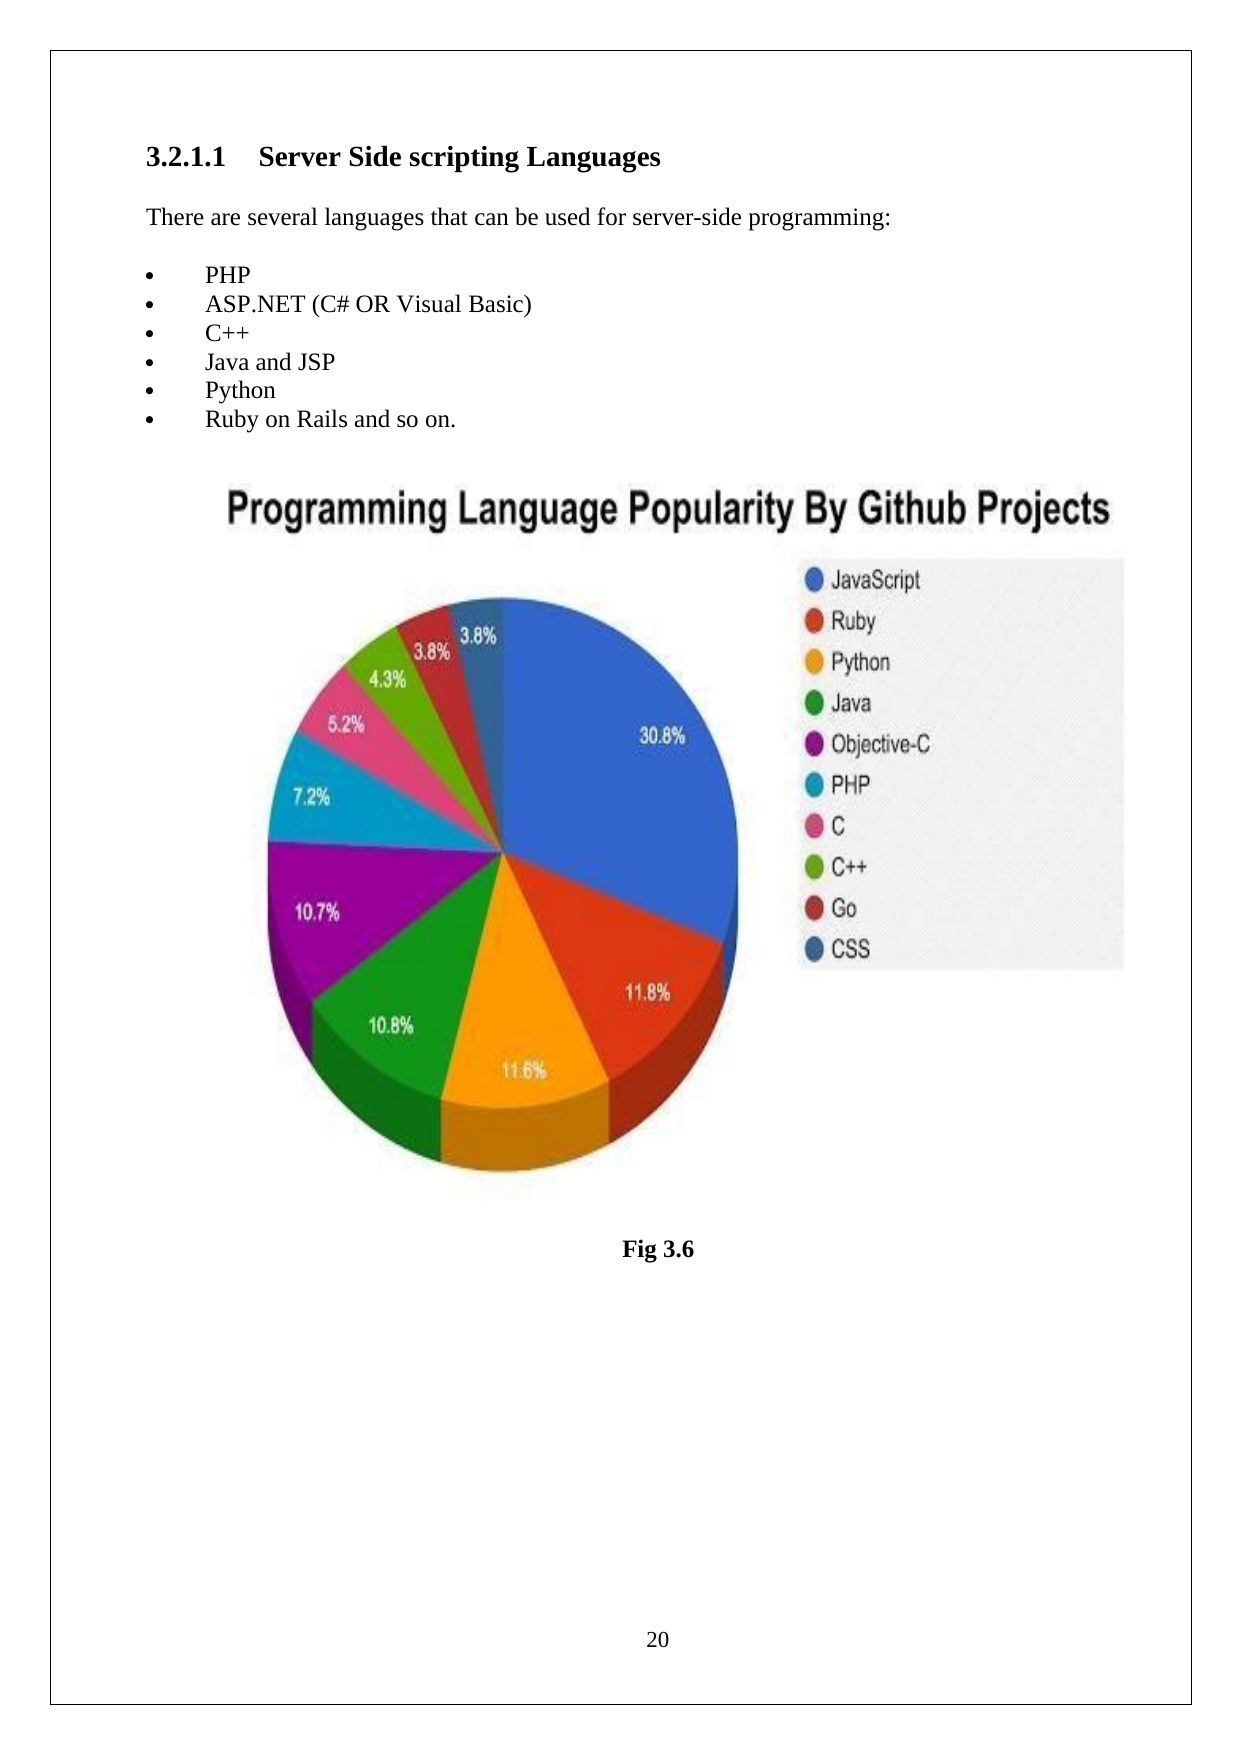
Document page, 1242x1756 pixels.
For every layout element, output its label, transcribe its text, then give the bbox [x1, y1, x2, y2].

list Java and JSP [146, 347, 1158, 375]
text Fig 3.6 [336, 1234, 980, 1262]
list ASP.NET (C# OR Visual Basic) [146, 289, 1158, 318]
picture [227, 483, 1126, 1201]
list Python [146, 375, 1158, 404]
list C++ [146, 318, 1158, 347]
text There are several languages that can be used for server-side programming: [146, 202, 1158, 231]
list Ruby on Rails and so on. [146, 404, 1158, 433]
list PHP [146, 260, 1158, 289]
subtitle Server Side scripting Languages [146, 139, 1158, 173]
